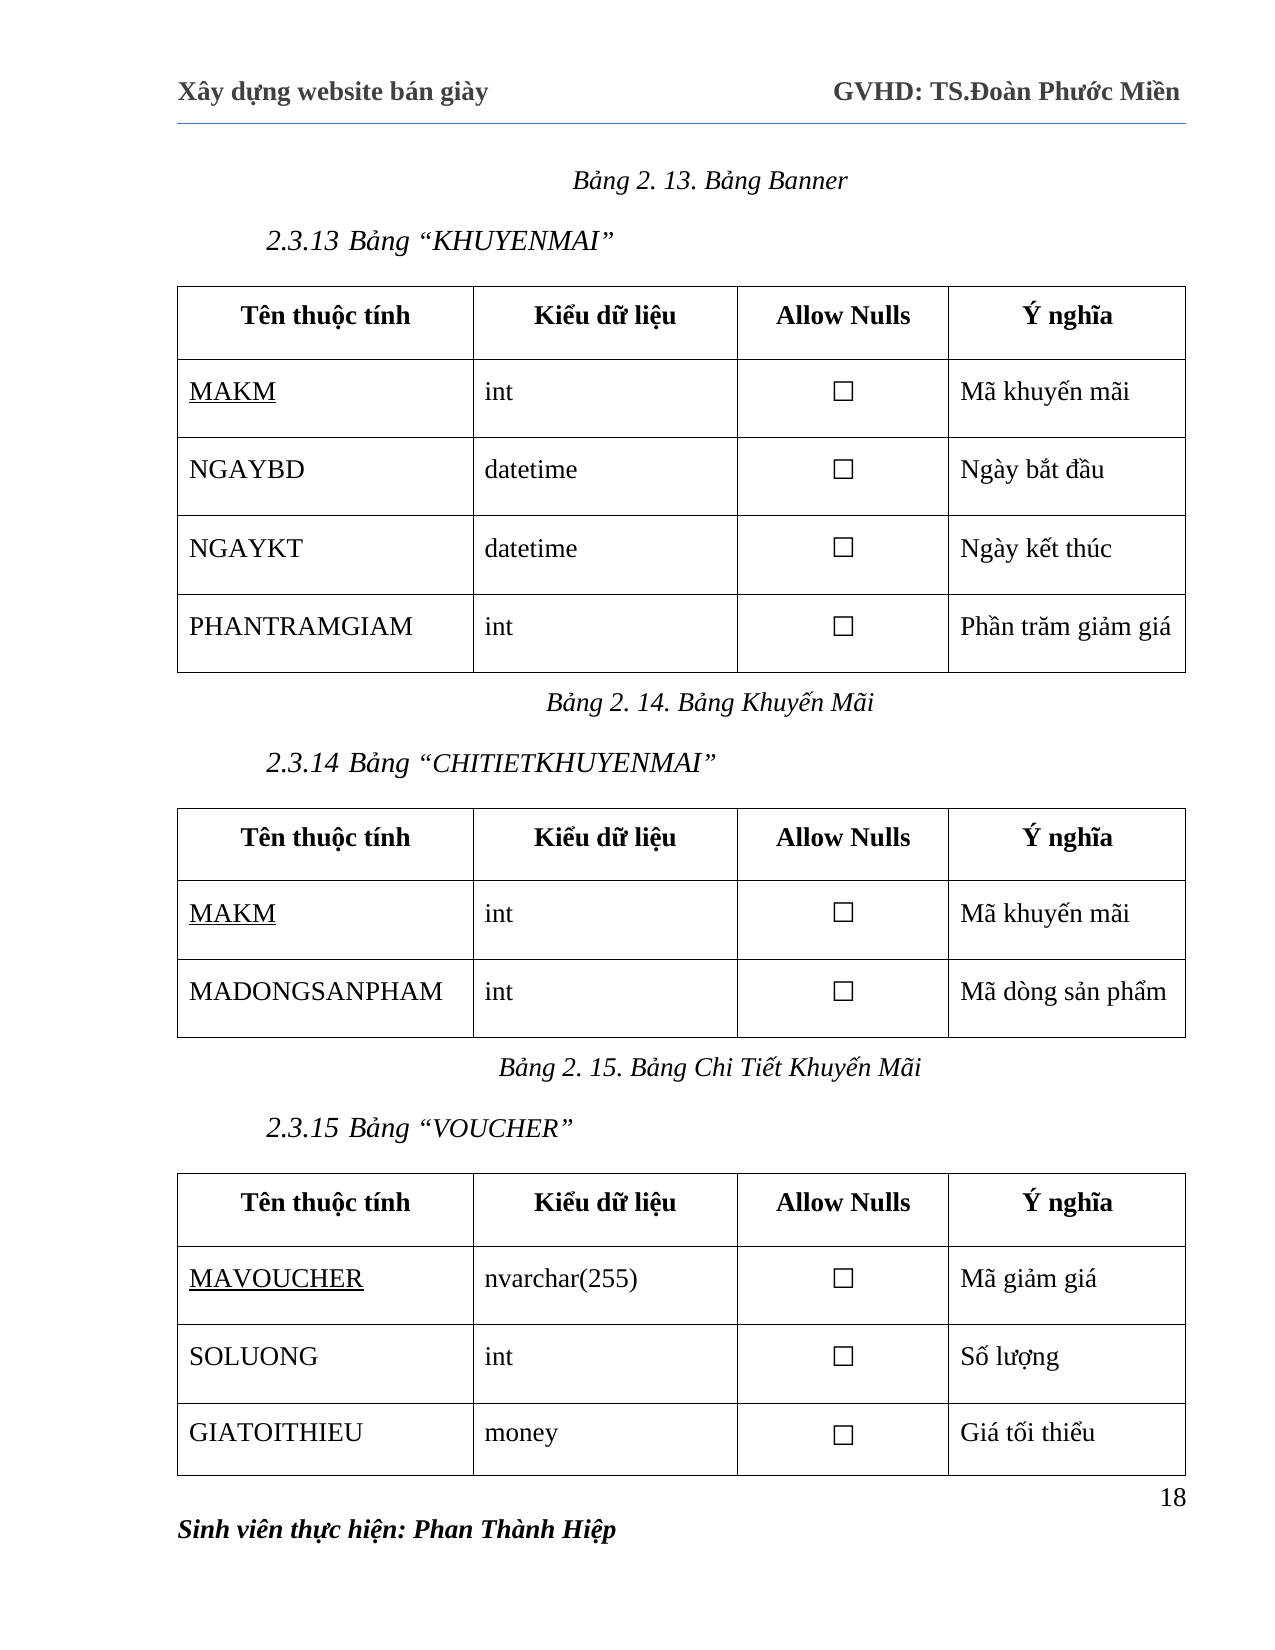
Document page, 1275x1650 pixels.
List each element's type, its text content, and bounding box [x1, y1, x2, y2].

table_header Allow Nulls [738, 1174, 948, 1246]
table_cell int [474, 360, 737, 437]
table_cell int [474, 960, 737, 1037]
table_cell datetime [474, 438, 737, 515]
table_cell Số lượng [949, 1325, 1185, 1402]
table_cell MAKM [178, 881, 473, 959]
table_header Tên thuộc tính [178, 809, 473, 880]
table_header Tên thuộc tính [178, 287, 473, 358]
table_header Kiểu dữ liệu [474, 1174, 737, 1246]
table_cell Phần trăm giảm giá [949, 595, 1185, 672]
table_cell money [474, 1404, 737, 1475]
text Bảng 2. 15. Bảng Chi Tiết Khuyến Mãi [177, 1051, 1186, 1082]
table_cell SOLUONG [178, 1325, 473, 1402]
table_header Ý nghĩa [949, 809, 1185, 880]
table_cell NGAYKT [178, 516, 473, 594]
text Bảng 2. 14. Bảng Khuyến Mãi [177, 686, 1186, 717]
table_cell Mã giảm giá [949, 1247, 1185, 1324]
table_cell Giá tối thiểu [949, 1404, 1185, 1475]
subtitle Bảng “KHUYENMAI” [266, 223, 1186, 256]
table_cell int [474, 1325, 737, 1402]
table_cell int [474, 881, 737, 959]
table_header Ý nghĩa [949, 287, 1185, 358]
table_header Kiểu dữ liệu [474, 809, 737, 880]
subtitle Bảng “VOUCHER” [266, 1110, 1186, 1143]
table_header Ý nghĩa [949, 1174, 1185, 1246]
table_cell nvarchar(255) [474, 1247, 737, 1324]
table_cell Ngày kết thúc [949, 516, 1185, 594]
table_cell MAVOUCHER [178, 1247, 473, 1324]
table_cell Ngày bắt đầu [949, 438, 1185, 515]
table_header Allow Nulls [738, 809, 948, 880]
table_cell GIATOITHIEU [178, 1404, 473, 1475]
table_header Kiểu dữ liệu [474, 287, 737, 358]
table_cell Mã dòng sản phẩm [949, 960, 1185, 1037]
subtitle Bảng “CHITIETKHUYENMAI” [266, 745, 1186, 778]
table_cell datetime [474, 516, 737, 594]
table_cell MADONGSANPHAM [178, 960, 473, 1037]
table_header Tên thuộc tính [178, 1174, 473, 1246]
table_cell Mã khuyến mãi [949, 360, 1185, 437]
table_cell PHANTRAMGIAM [178, 595, 473, 672]
table_cell MAKM [178, 360, 473, 437]
table_header Allow Nulls [738, 287, 948, 358]
table_cell NGAYBD [178, 438, 473, 515]
table_cell Mã khuyến mãi [949, 881, 1185, 959]
table_cell int [474, 595, 737, 672]
text Bảng 2. 13. Bảng Banner [177, 164, 1186, 195]
